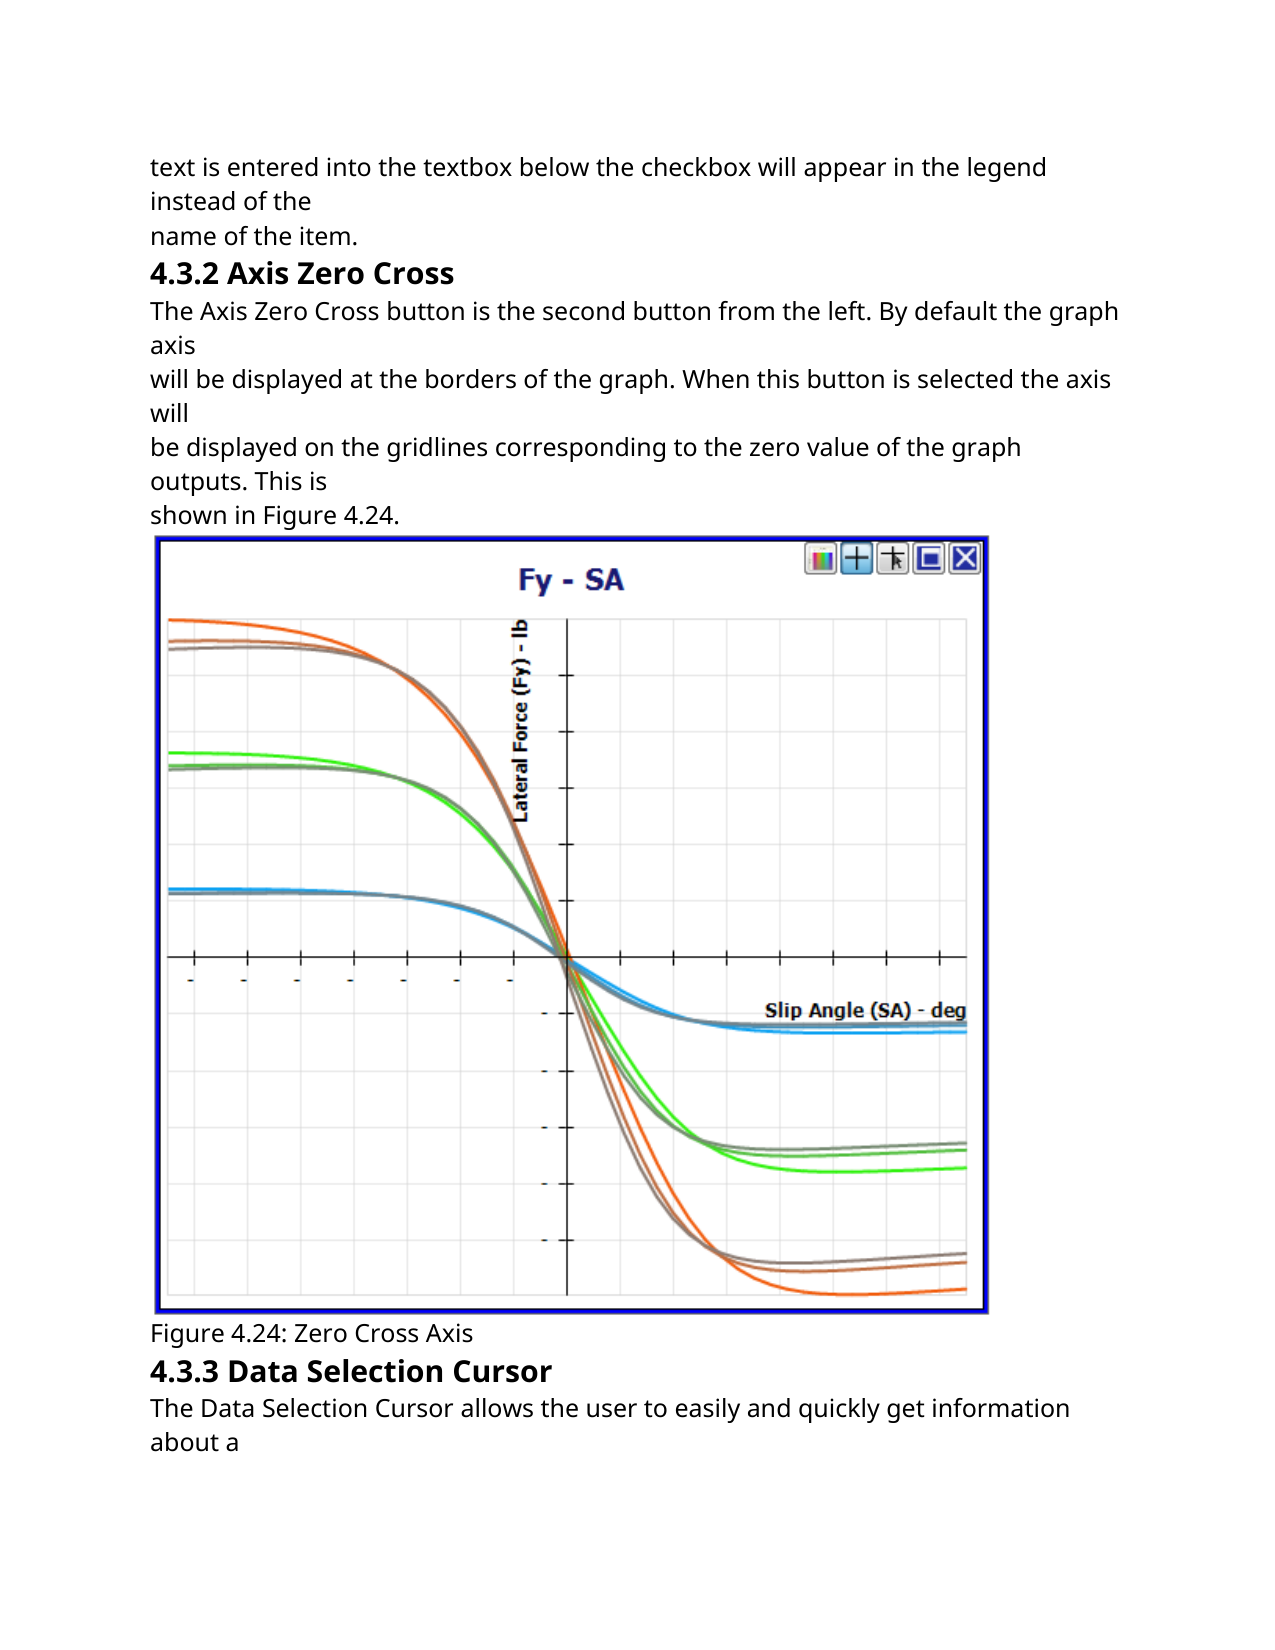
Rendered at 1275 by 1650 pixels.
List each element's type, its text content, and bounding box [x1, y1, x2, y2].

text Figure 4.24: Zero Cross Axis [150, 1316, 1125, 1350]
text The Data Selection Cursor allows the user to easily and quickly get information about a [150, 1391, 1125, 1459]
text 4.3.2 Axis Zero Cross [150, 252, 1125, 293]
text shown in Figure 4.24. [150, 498, 1125, 532]
text will be displayed at the borders of the graph. When this button is selected the axis will [150, 361, 1125, 429]
text The Axis Zero Cross button is the second button from the left. By default the graph axis [150, 293, 1125, 361]
text name of the item. [150, 218, 1125, 252]
text 4.3.3 Data Selection Cursor [150, 1350, 1125, 1391]
text text is entered into the textbox below the checkbox will appear in the legend instead of the [150, 150, 1125, 218]
text be displayed on the gridlines corresponding to the zero value of the graph outputs. This is [150, 429, 1125, 498]
